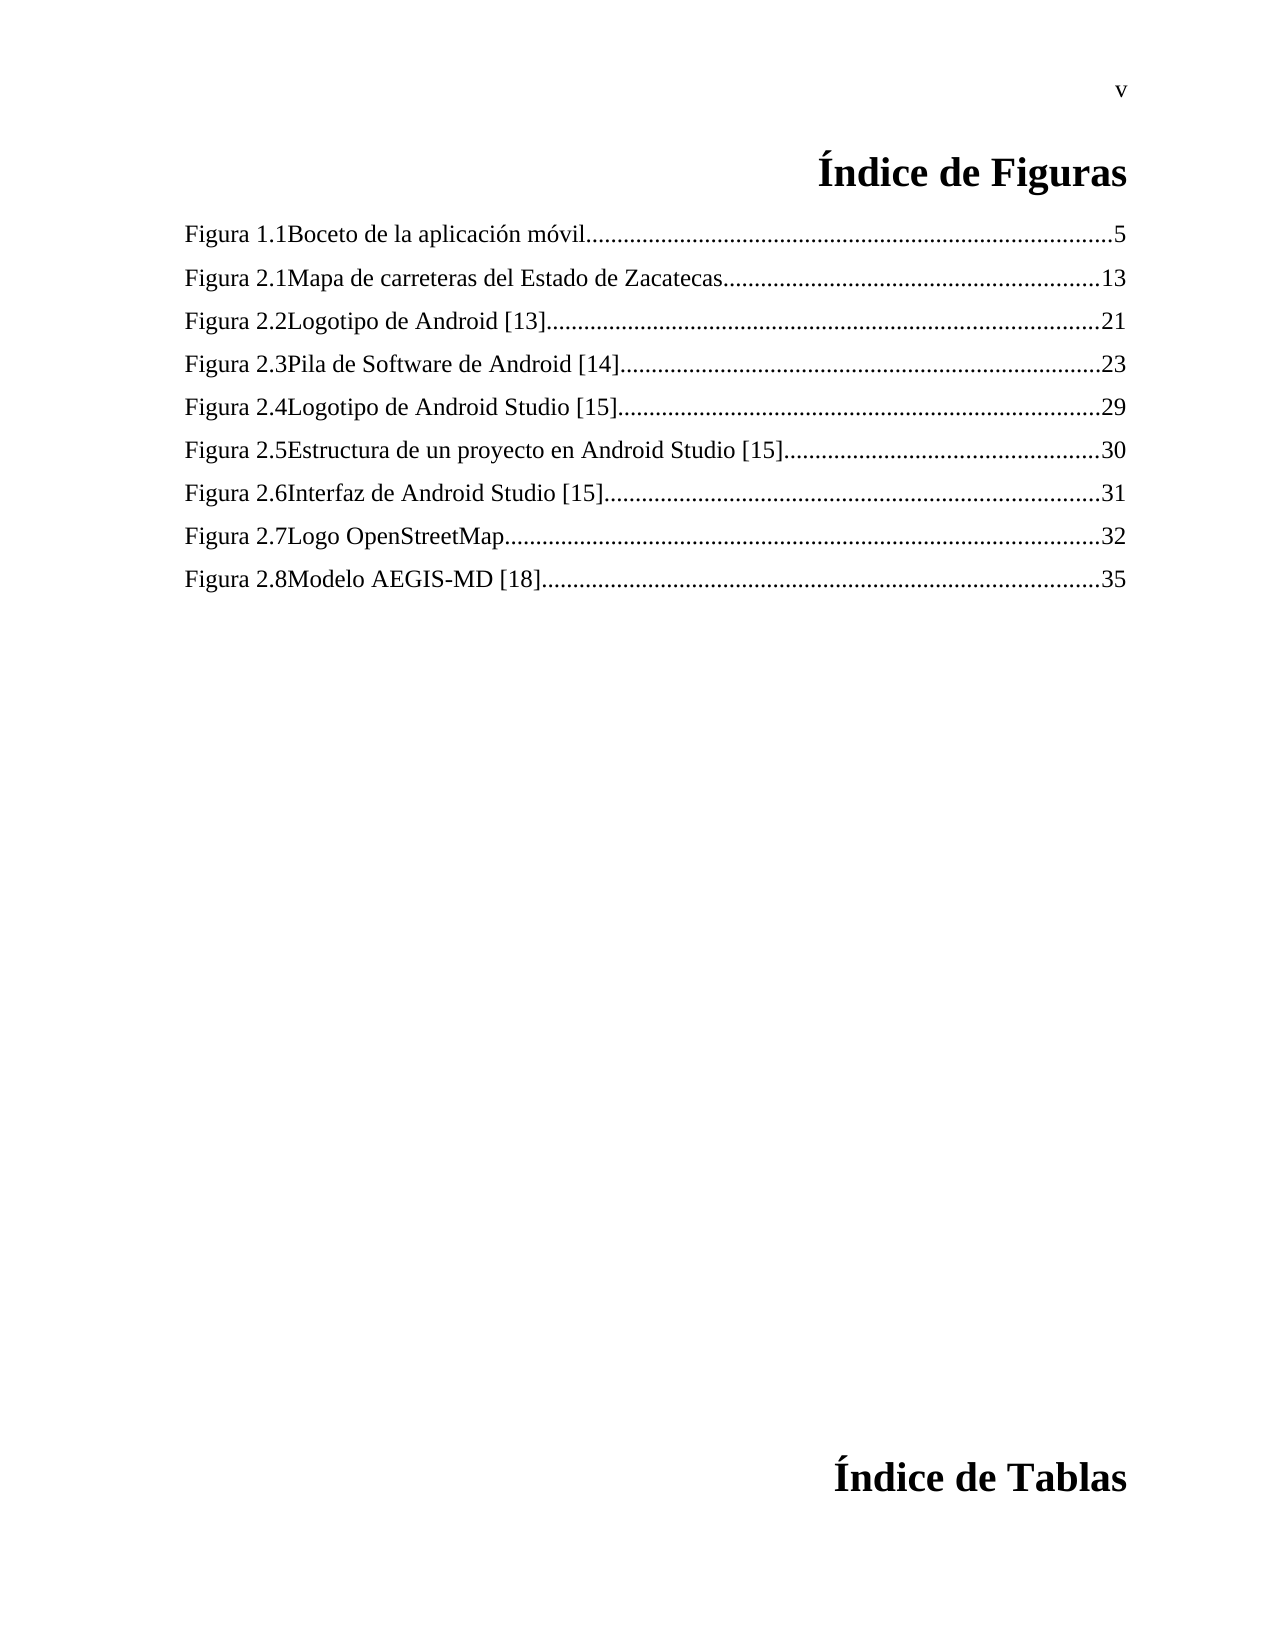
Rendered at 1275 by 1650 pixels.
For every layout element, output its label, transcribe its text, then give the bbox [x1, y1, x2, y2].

subtitle Índice de Figuras [232, 148, 1127, 196]
text Figura 2.2Logotipo de Android [13] 21 [184, 306, 1127, 334]
text Figura 2.5Estructura de un proyecto en Android Studio [15] 30 [184, 435, 1127, 464]
text Figura 2.1Mapa de carreteras del Estado de Zacatecas 13 [184, 263, 1127, 291]
text Figura 1.1Boceto de la aplicación móvil 5 [184, 219, 1127, 248]
text Figura 2.3Pila de Software de Android [14] 23 [184, 349, 1127, 378]
text Figura 2.7Logo OpenStreetMap 32 [184, 521, 1127, 550]
text Figura 2.8Modelo AEGIS-MD [18] 35 [184, 564, 1127, 593]
text Figura 2.6Interfaz de Android Studio [15] 31 [184, 478, 1127, 507]
subtitle Índice de Tablas [232, 1452, 1127, 1500]
text Figura 2.4Logotipo de Android Studio [15] 29 [184, 392, 1127, 421]
